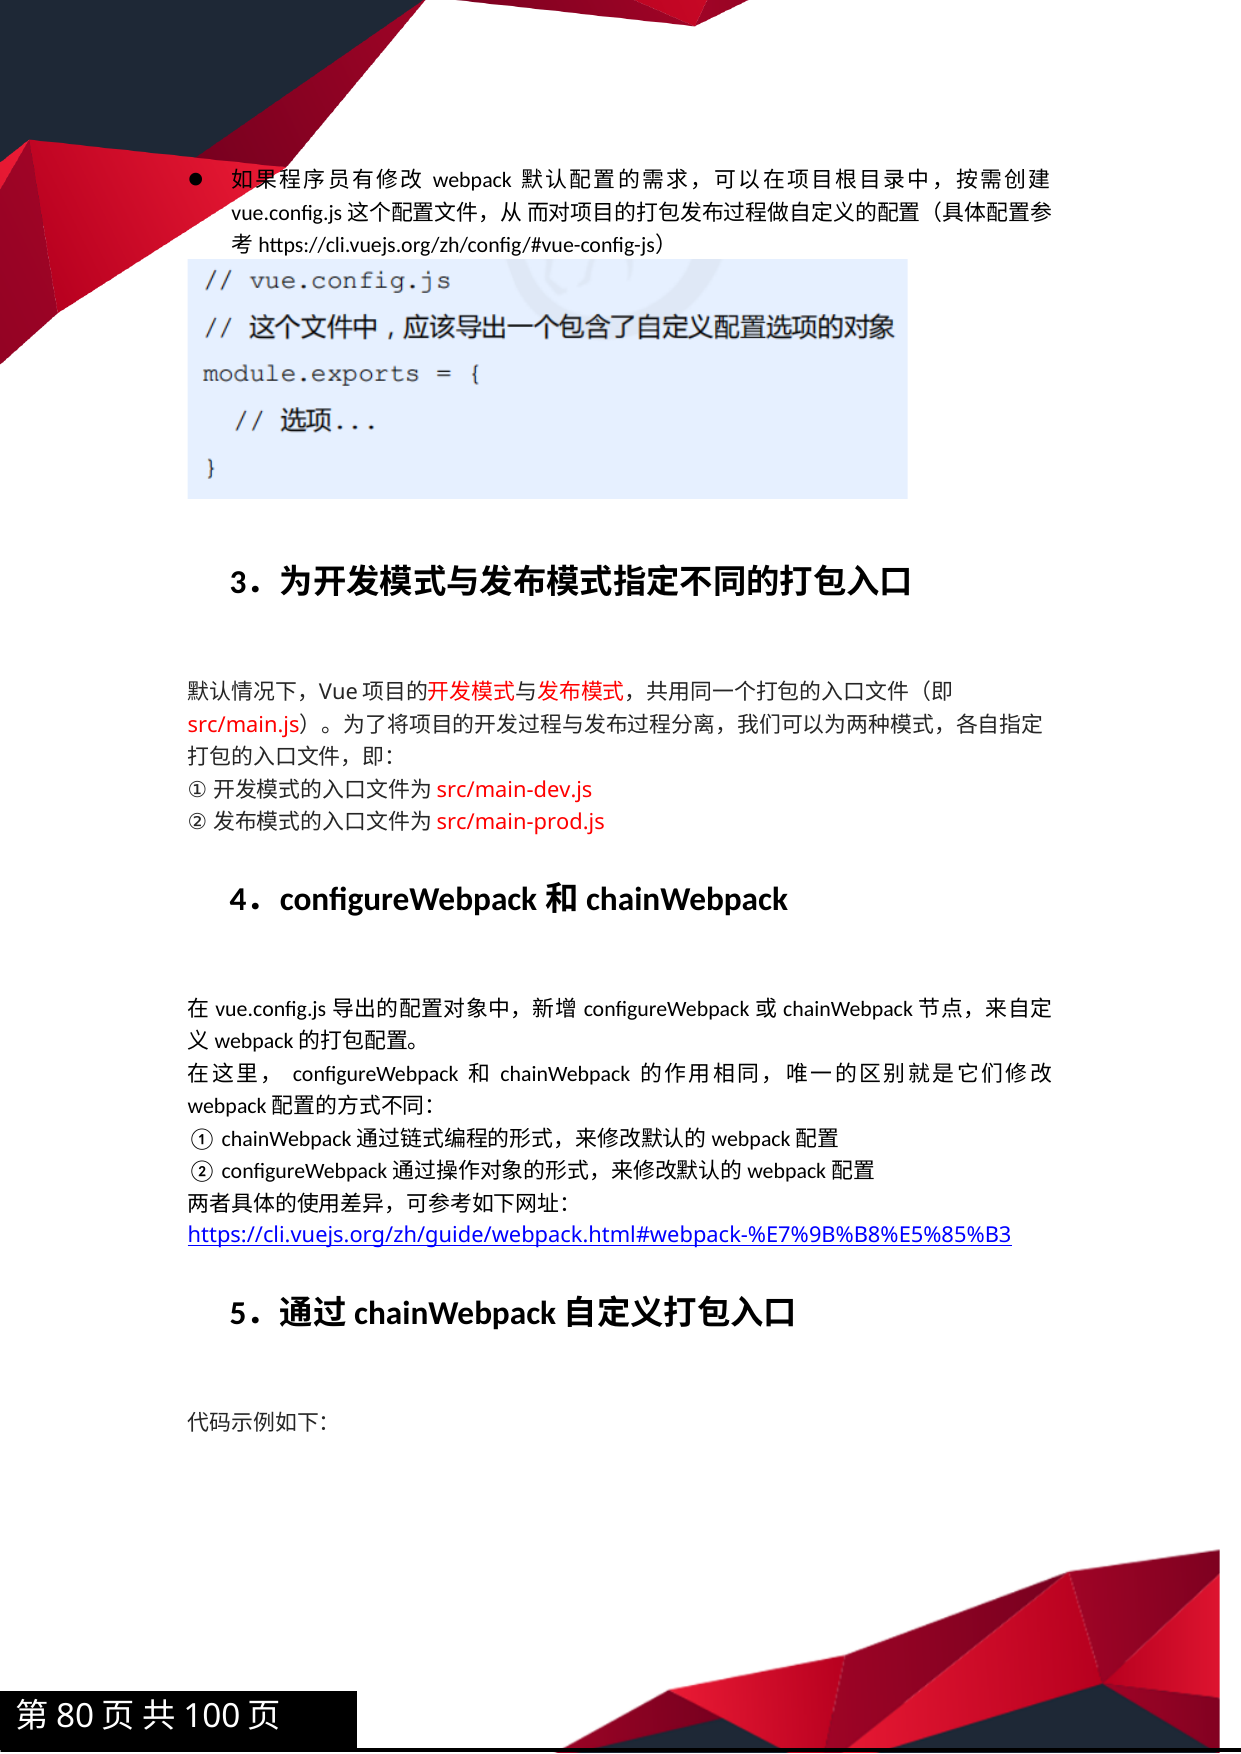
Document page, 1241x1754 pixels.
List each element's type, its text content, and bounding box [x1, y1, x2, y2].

text ② configureWebpack 通过操作对象的形式，来修改默认的 webpack 配置 [187, 1153, 1053, 1186]
text ② 发布模式的入口文件为 src/main-prod.js [187, 804, 1053, 836]
picture [0, 0, 908, 499]
subtitle configureWebpack 和 chainWebpack [187, 863, 1053, 928]
text 在这里， configureWebpack 和 chainWebpack 的作用相同，唯一的区别就是它们修改 webpack 配置的方式不同： [187, 1056, 1053, 1121]
subtitle 为开发模式与发布模式指定不同的打包入口 [187, 547, 1053, 612]
text 代码示例如下： [187, 1405, 1053, 1437]
text 默认情况下，Vue项目的开发模式与发布模式，共用同一个打包的入口文件（即 src/main.js）。为了将项目的开发过程与发布过程分离，我们可以为两种模式，各自指定打包的入口文件，即： [187, 674, 1053, 771]
subtitle 通过 chainWebpack 自定义打包入口 [187, 1278, 1053, 1343]
text 在 vue.config.js 导出的配置对象中，新增 configureWebpack 或 chainWebpack 节点，来自定义 webpack 的打包配置。 [187, 991, 1053, 1056]
list 如果程序员有修改 webpack 默认配置的需求，可以在项目根目录中，按需创建 vue.config.js 这个配置文件，从 而对项目的打包发布过程做自定义的配置（具体配置参考 https://cli.vuejs.org/zh/config/#vue-config-js） [187, 162, 1053, 259]
text https://cli.vuejs.org/zh/guide/webpack.html#webpack-%E7%9B%B8%E5%85%B3 [187, 1218, 1053, 1251]
text ① 开发模式的入口文件为 src/main-dev.js [187, 771, 1053, 804]
text 两者具体的使用差异，可参考如下网址： [187, 1186, 1053, 1218]
picture [0, 1488, 1241, 1753]
text ① chainWebpack 通过链式编程的形式，来修改默认的 webpack 配置 [187, 1121, 1053, 1153]
